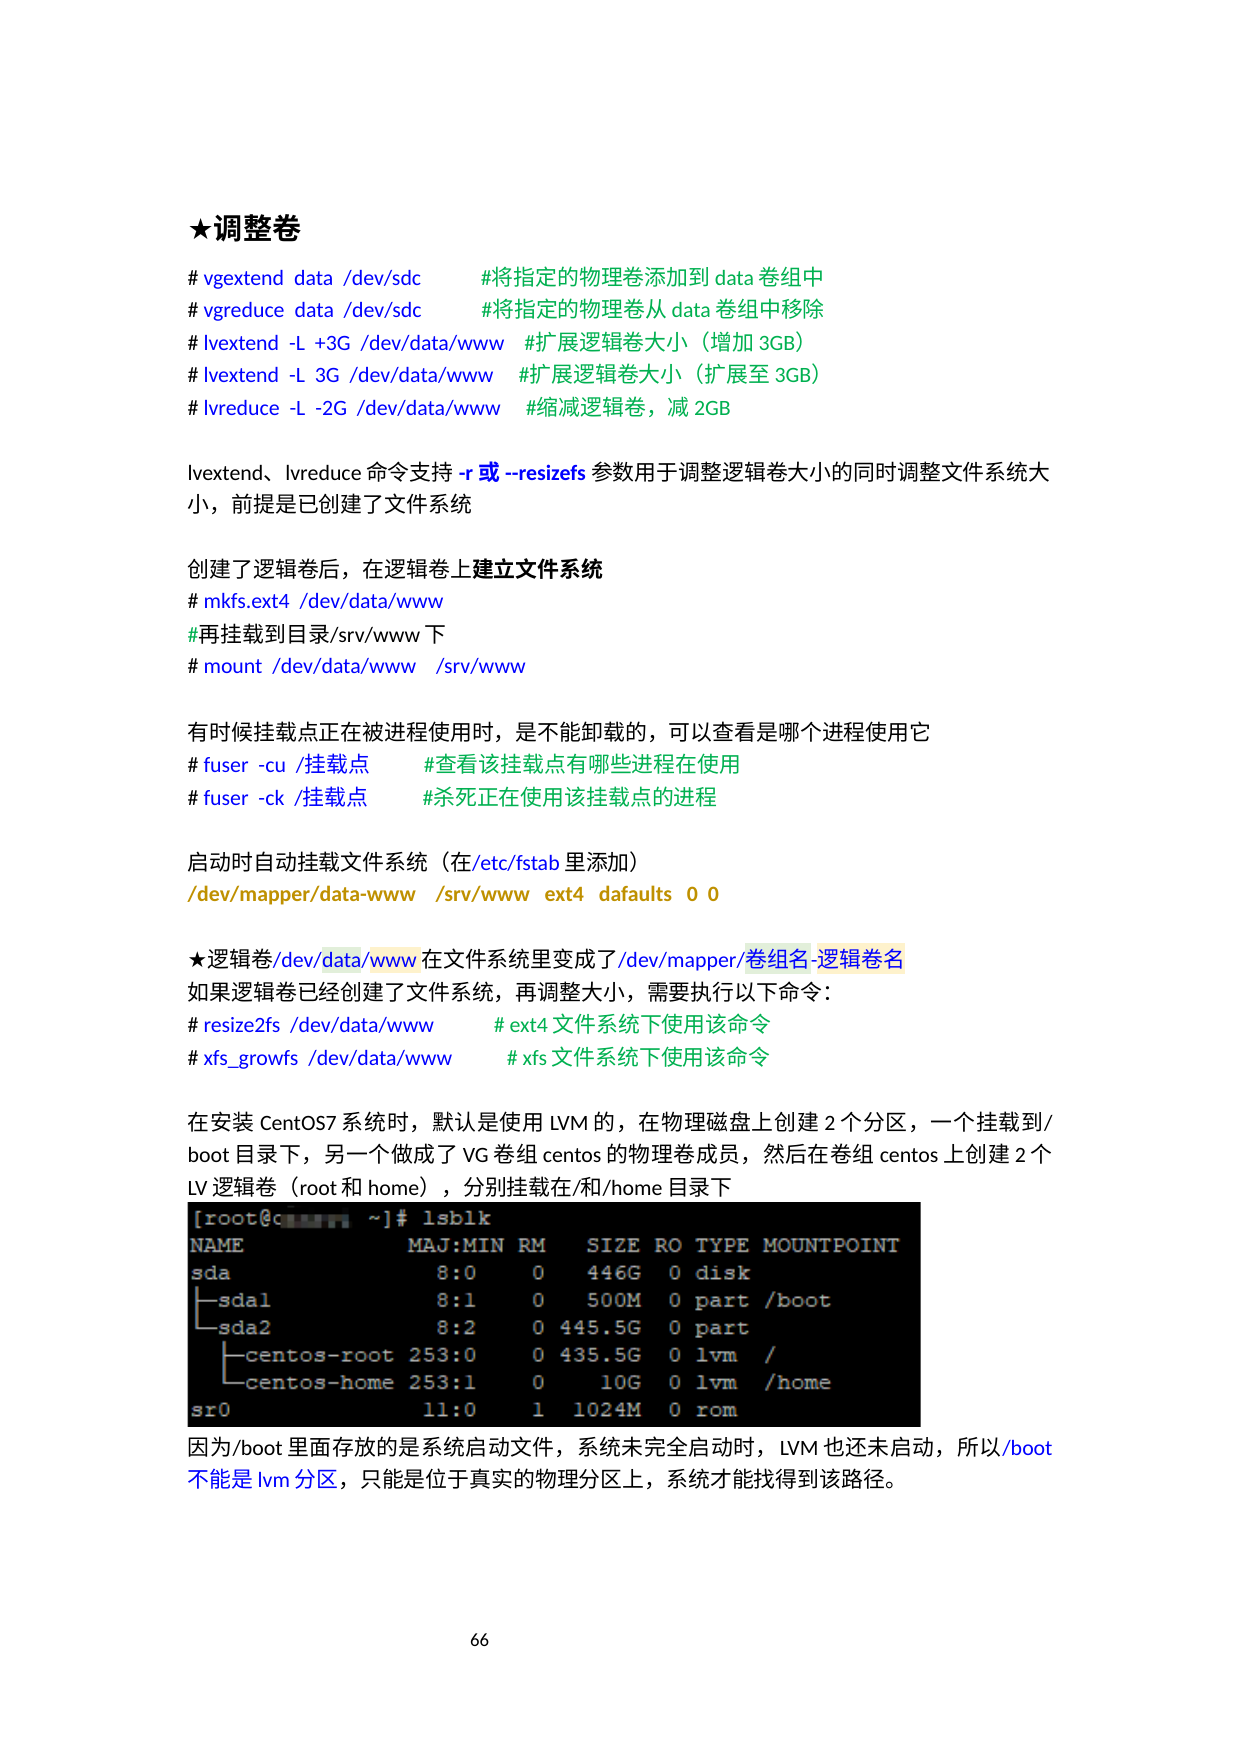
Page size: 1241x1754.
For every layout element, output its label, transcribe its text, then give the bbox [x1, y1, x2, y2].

text ★调整卷 [187, 194, 1053, 259]
text # mount /dev/data/www /srv/www [187, 649, 1053, 682]
text # vgreduce data /dev/sdc #将指定的物理卷从data卷组中移除 [187, 292, 1053, 324]
text 有时候挂载点正在被进程使用时，是不能卸载的，可以查看是哪个进程使用它 [187, 714, 1053, 747]
text # lvextend -L +3G /dev/data/www #扩展逻辑卷大小（增加3GB） [187, 324, 1053, 357]
picture [187, 1202, 921, 1427]
text # fuser -ck /挂载点 #杀死正在使用该挂载点的进程 [187, 779, 1053, 812]
text # lvreduce -L -2G /dev/data/www #缩减逻辑卷，减2GB [187, 389, 1053, 422]
text /dev/mapper/data-www /srv/www ext4 dafaults 0 0 [187, 877, 1053, 909]
text 在安装CentOS7系统时，默认是使用LVM的，在物理磁盘上创建2个分区，一个挂载到/boot目录下，另一个做成了VG卷组centos的物理卷成员，然后在卷组centos上创建2个LV逻辑卷（root和home），分别挂载在/和/home目录下 [187, 1104, 1053, 1202]
text # resize2fs /dev/data/www # ext4文件系统下使用该命令 [187, 1007, 1053, 1039]
text 创建了逻辑卷后，在逻辑卷上建立文件系统 [187, 552, 1053, 584]
text # fuser -cu /挂载点 #查看该挂载点有哪些进程在使用 [187, 747, 1053, 779]
text 启动时自动挂载文件系统（在/etc/fstab里添加） [187, 844, 1053, 877]
text lvextend、lvreduce命令支持 -r 或 --resizefs 参数用于调整逻辑卷大小的同时调整文件系统大小，前提是已创建了文件系统 [187, 454, 1053, 519]
text #再挂载到目录/srv/www下 [187, 617, 1053, 649]
text # lvextend -L 3G /dev/data/www #扩展逻辑卷大小（扩展至3GB） [187, 357, 1053, 389]
text ★逻辑卷/dev/data/www在文件系统里变成了/dev/mapper/卷组名-逻辑卷名 [187, 942, 1053, 974]
text # mkfs.ext4 /dev/data/www [187, 584, 1053, 617]
text # xfs_growfs /dev/data/www # xfs文件系统下使用该命令 [187, 1039, 1053, 1072]
text 如果逻辑卷已经创建了文件系统，再调整大小，需要执行以下命令： [187, 974, 1053, 1007]
text # vgextend data /dev/sdc #将指定的物理卷添加到data卷组中 [187, 259, 1053, 292]
text 因为/boot里面存放的是系统启动文件，系统未完全启动时，LVM也还未启动，所以/boot不能是lvm分区，只能是位于真实的物理分区上，系统才能找得到该路径。 [187, 1429, 1053, 1494]
